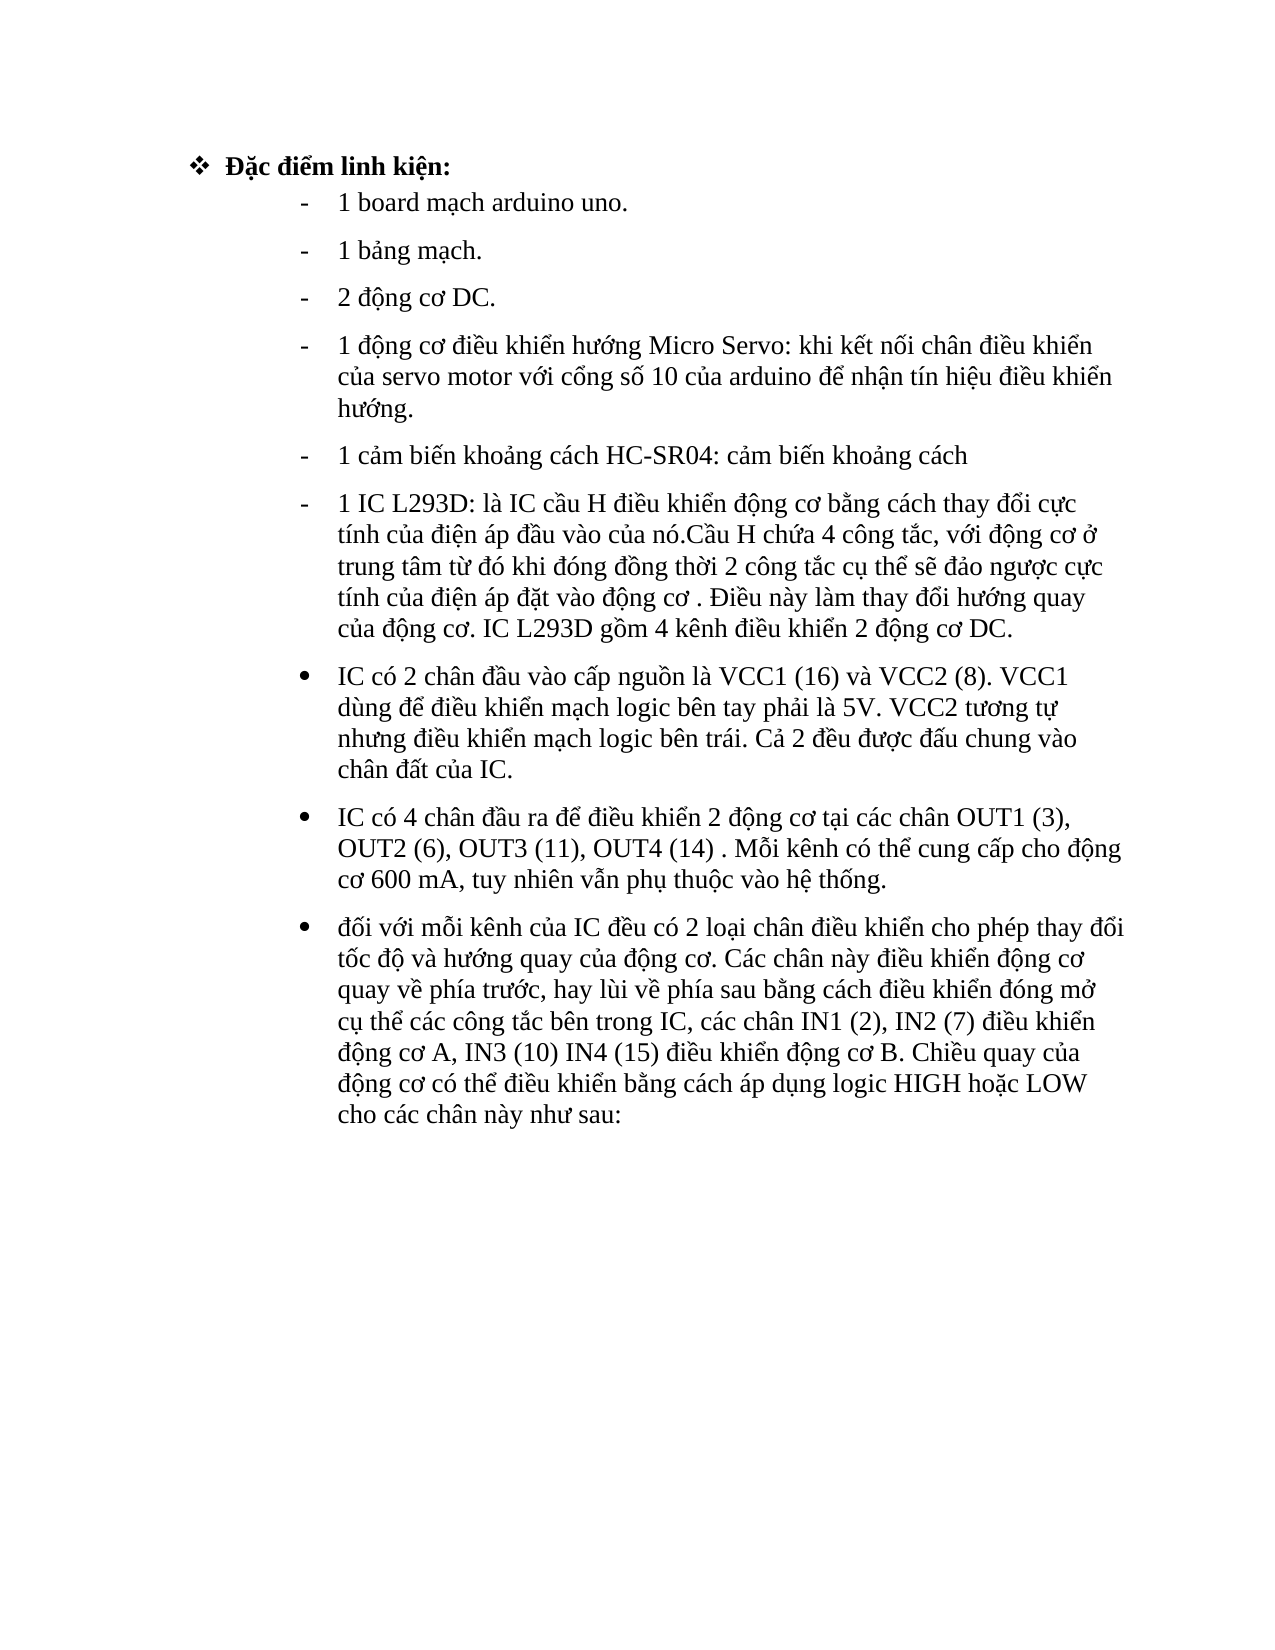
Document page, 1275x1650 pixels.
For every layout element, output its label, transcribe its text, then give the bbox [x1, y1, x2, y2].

subtitle 1 board mạch arduino uno. [300, 186, 1125, 217]
subtitle Đặc điểm linh kiện: [187, 150, 1125, 181]
subtitle đối với mỗi kênh của IC đều có 2 loại chân điều khiển cho phép thay đổi tốc độ và hướng quay của động cơ. Các chân này điều khiển động cơ quay về phía trước, hay lùi về phía sau bằng cách điều khiển đóng mở cụ thể các công tắc bên trong IC, các chân IN1 (2), IN2 (7) điều khiển động cơ A, IN3 (10) IN4 (15) điều khiển động cơ B. Chiều quay của động cơ có thể điều khiển bằng cách áp dụng logic HIGH hoặc LOW cho các chân này như sau: [300, 911, 1125, 1129]
subtitle 1 cảm biến khoảng cách HC-SR04: cảm biến khoảng cách [300, 439, 1125, 471]
subtitle IC có 4 chân đầu ra để điều khiển 2 động cơ tại các chân OUT1 (3), OUT2 (6), OUT3 (11), OUT4 (14) . Mỗi kênh có thể cung cấp cho động cơ 600 mA, tuy nhiên vẫn phụ thuộc vào hệ thống. [300, 801, 1125, 894]
subtitle 1 bảng mạch. [300, 234, 1125, 265]
subtitle 2 động cơ DC. [300, 282, 1125, 313]
subtitle 1 động cơ điều khiển hướng Micro Servo: khi kết nối chân điều khiển của servo motor với cổng số 10 của arduino để nhận tín hiệu điều khiển hướng. [300, 329, 1125, 423]
subtitle 1 IC L293D: là IC cầu H điều khiển động cơ bằng cách thay đổi cực tính của điện áp đầu vào của nó.Cầu H chứa 4 công tắc, với động cơ ở trung tâm từ đó khi đóng đồng thời 2 công tắc cụ thể sẽ đảo ngược cực tính của điện áp đặt vào động cơ . Điều này làm thay đổi hướng quay của động cơ. IC L293D gồm 4 kênh điều khiển 2 động cơ DC. [300, 487, 1125, 643]
subtitle IC có 2 chân đầu vào cấp nguồn là VCC1 (16) và VCC2 (8). VCC1 dùng để điều khiển mạch logic bên tay phải là 5V. VCC2 tương tự nhưng điều khiển mạch logic bên trái. Cả 2 đều được đấu chung vào chân đất của IC. [300, 660, 1125, 784]
